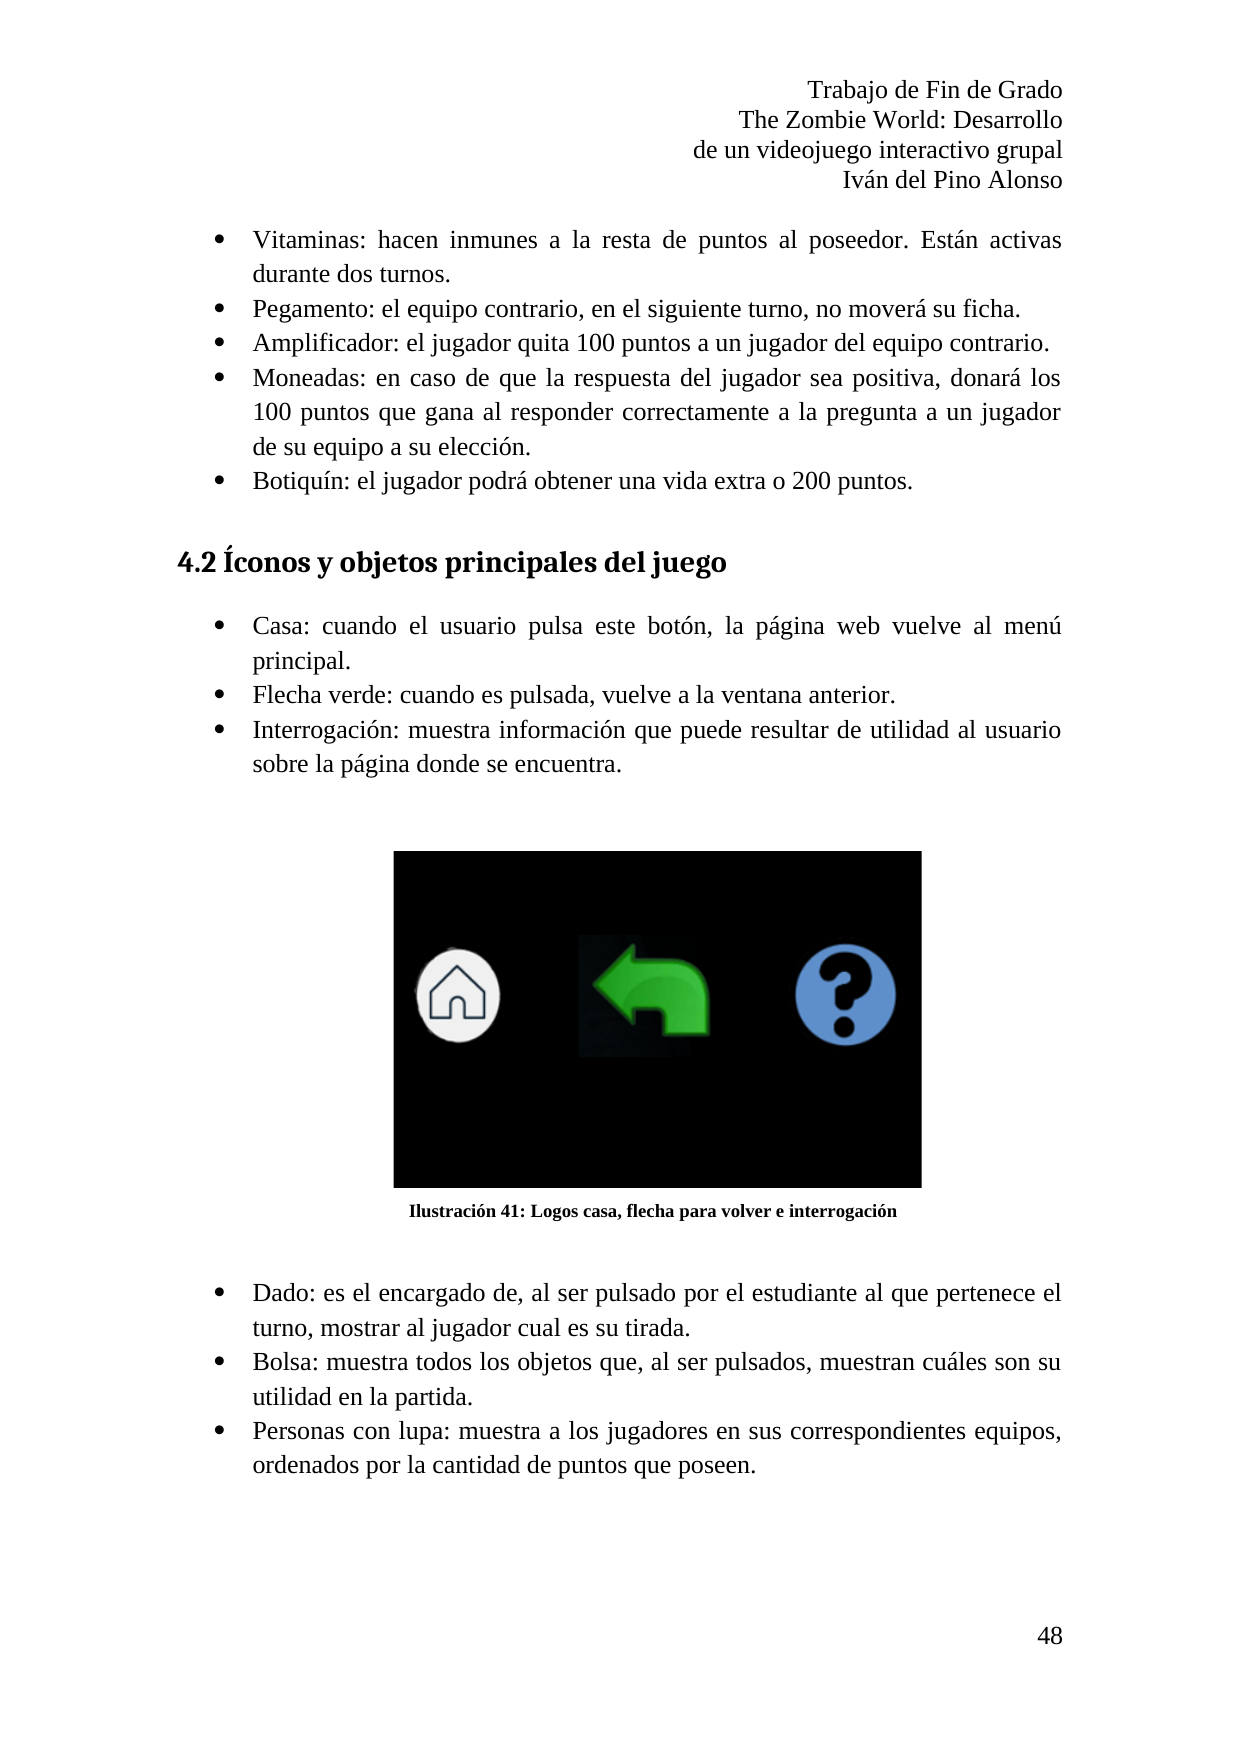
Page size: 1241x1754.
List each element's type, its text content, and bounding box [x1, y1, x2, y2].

list Botiquín: el jugador podrá obtener una vida extra o 200 puntos. [215, 465, 1063, 495]
list Moneadas: en caso de que la respuesta del jugador sea positiva, donará los 100 puntos que gana al responder correctamente a la pregunta a un jugador de su equipo a su elección. [215, 362, 1063, 461]
list Personas con lupa: muestra a los jugadores en sus correspondientes equipos, ordenados por la cantidad de puntos que poseen. [215, 1415, 1063, 1479]
subtitle 4.2 Íconos y objetos principales del juego [177, 545, 1063, 580]
list Amplificador: el jugador quita 100 puntos a un jugador del equipo contrario. [215, 327, 1063, 357]
list Vitaminas: hacen inmunes a la resta de puntos al poseedor. Están activas durante dos turnos. [215, 224, 1063, 288]
text Ilustración 41: Logos casa, flecha para volver e interrogación [177, 1200, 1063, 1222]
list Bolsa: muestra todos los objetos que, al ser pulsados, muestran cuáles son su utilidad en la partida. [215, 1346, 1063, 1411]
list Pegamento: el equipo contrario, en el siguiente turno, no moverá su ficha. [215, 293, 1063, 323]
list Dado: es el encargado de, al ser pulsado por el estudiante al que pertenece el turno, mostrar al jugador cual es su tirada. [215, 1277, 1063, 1342]
list Flecha verde: cuando es pulsada, vuelve a la ventana anterior. [215, 679, 1063, 709]
list Casa: cuando el usuario pulsa este botón, la página web vuelve al menú principal. [215, 610, 1063, 675]
picture [393, 851, 922, 1188]
list Interrogación: muestra información que puede resultar de utilidad al usuario sobre la página donde se encuentra. [215, 714, 1063, 778]
